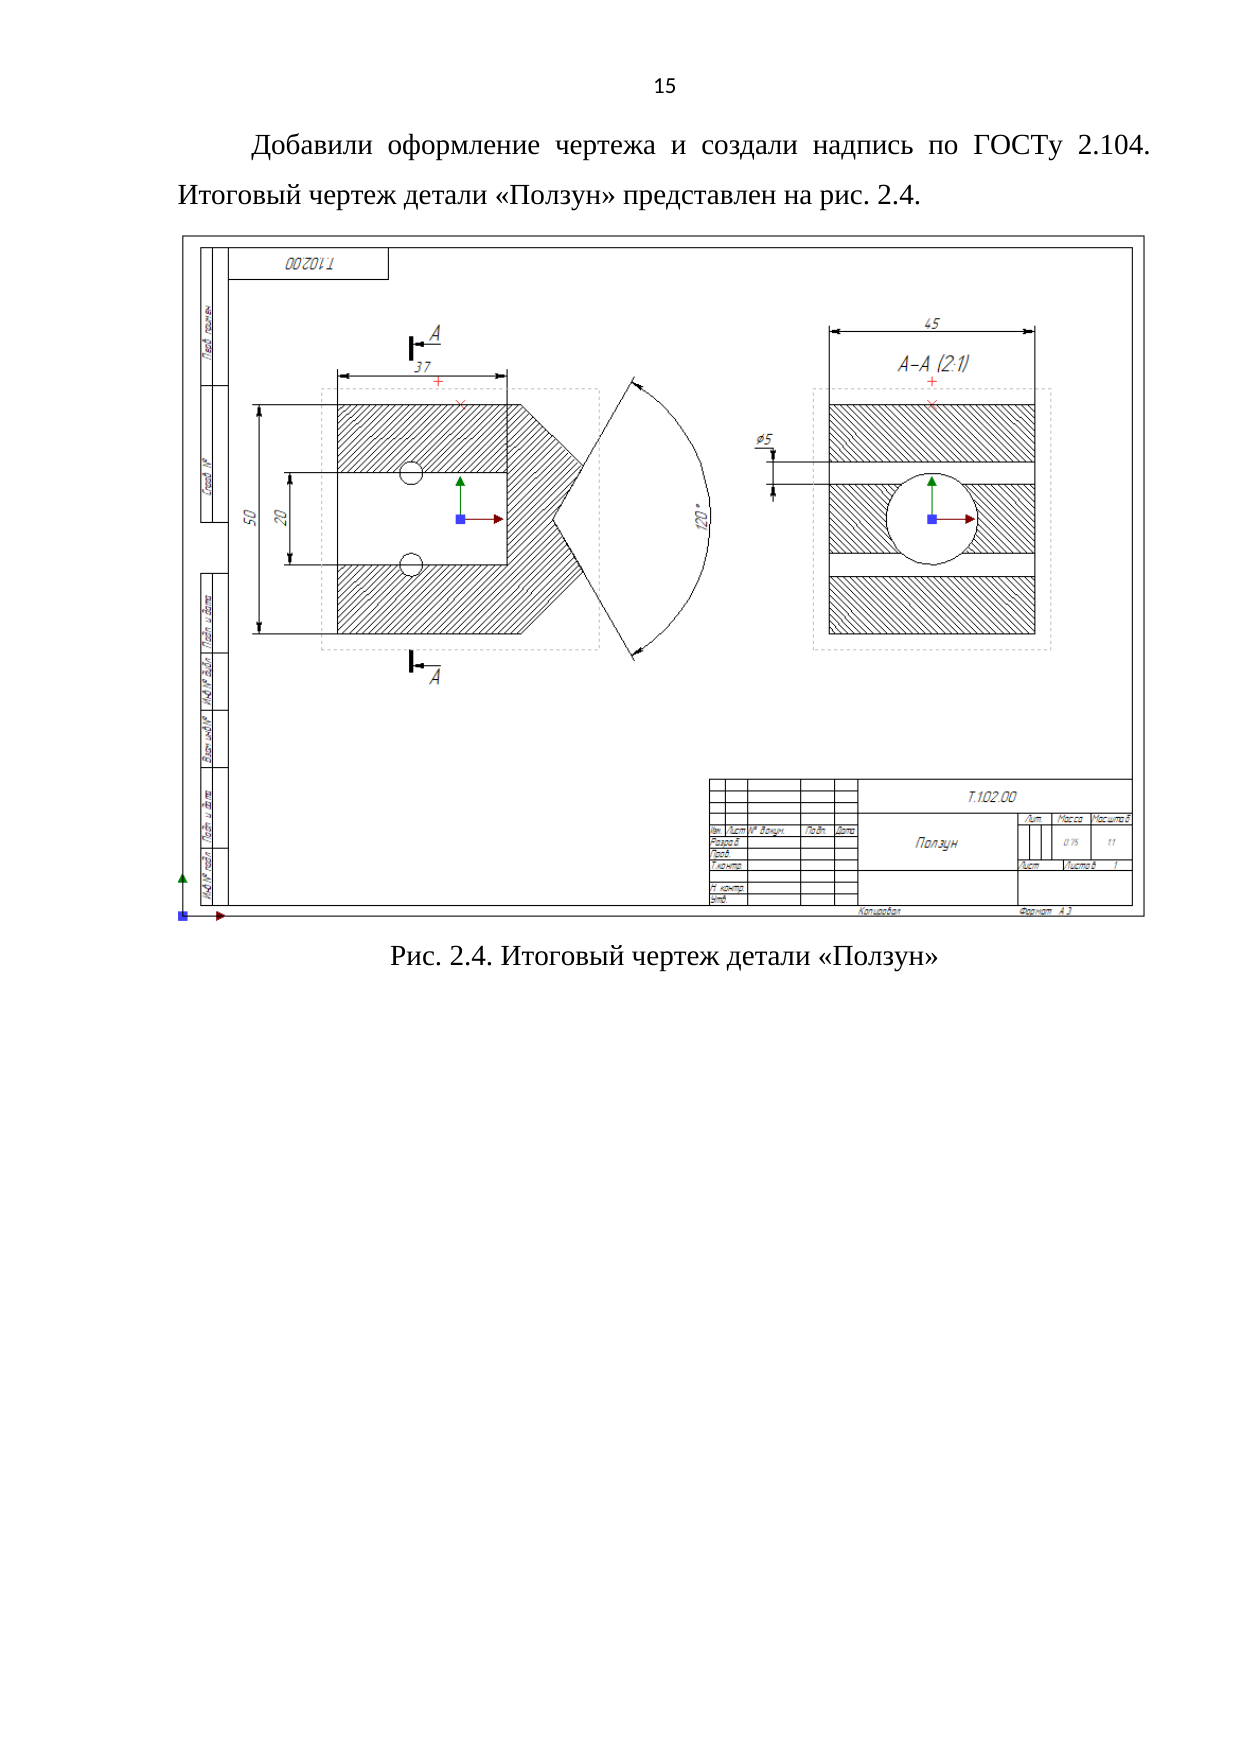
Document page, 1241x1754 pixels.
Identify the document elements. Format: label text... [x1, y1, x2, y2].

text Добавили оформление чертежа и создали надпись по ГОСТу 2.104. Итоговый чертеж детали «Ползун» представлен на рис. 2.4. [177, 127, 1152, 211]
text Рис. 2.4. Итоговый чертеж детали «Ползун» [177, 938, 1152, 972]
picture [177, 227, 1152, 922]
